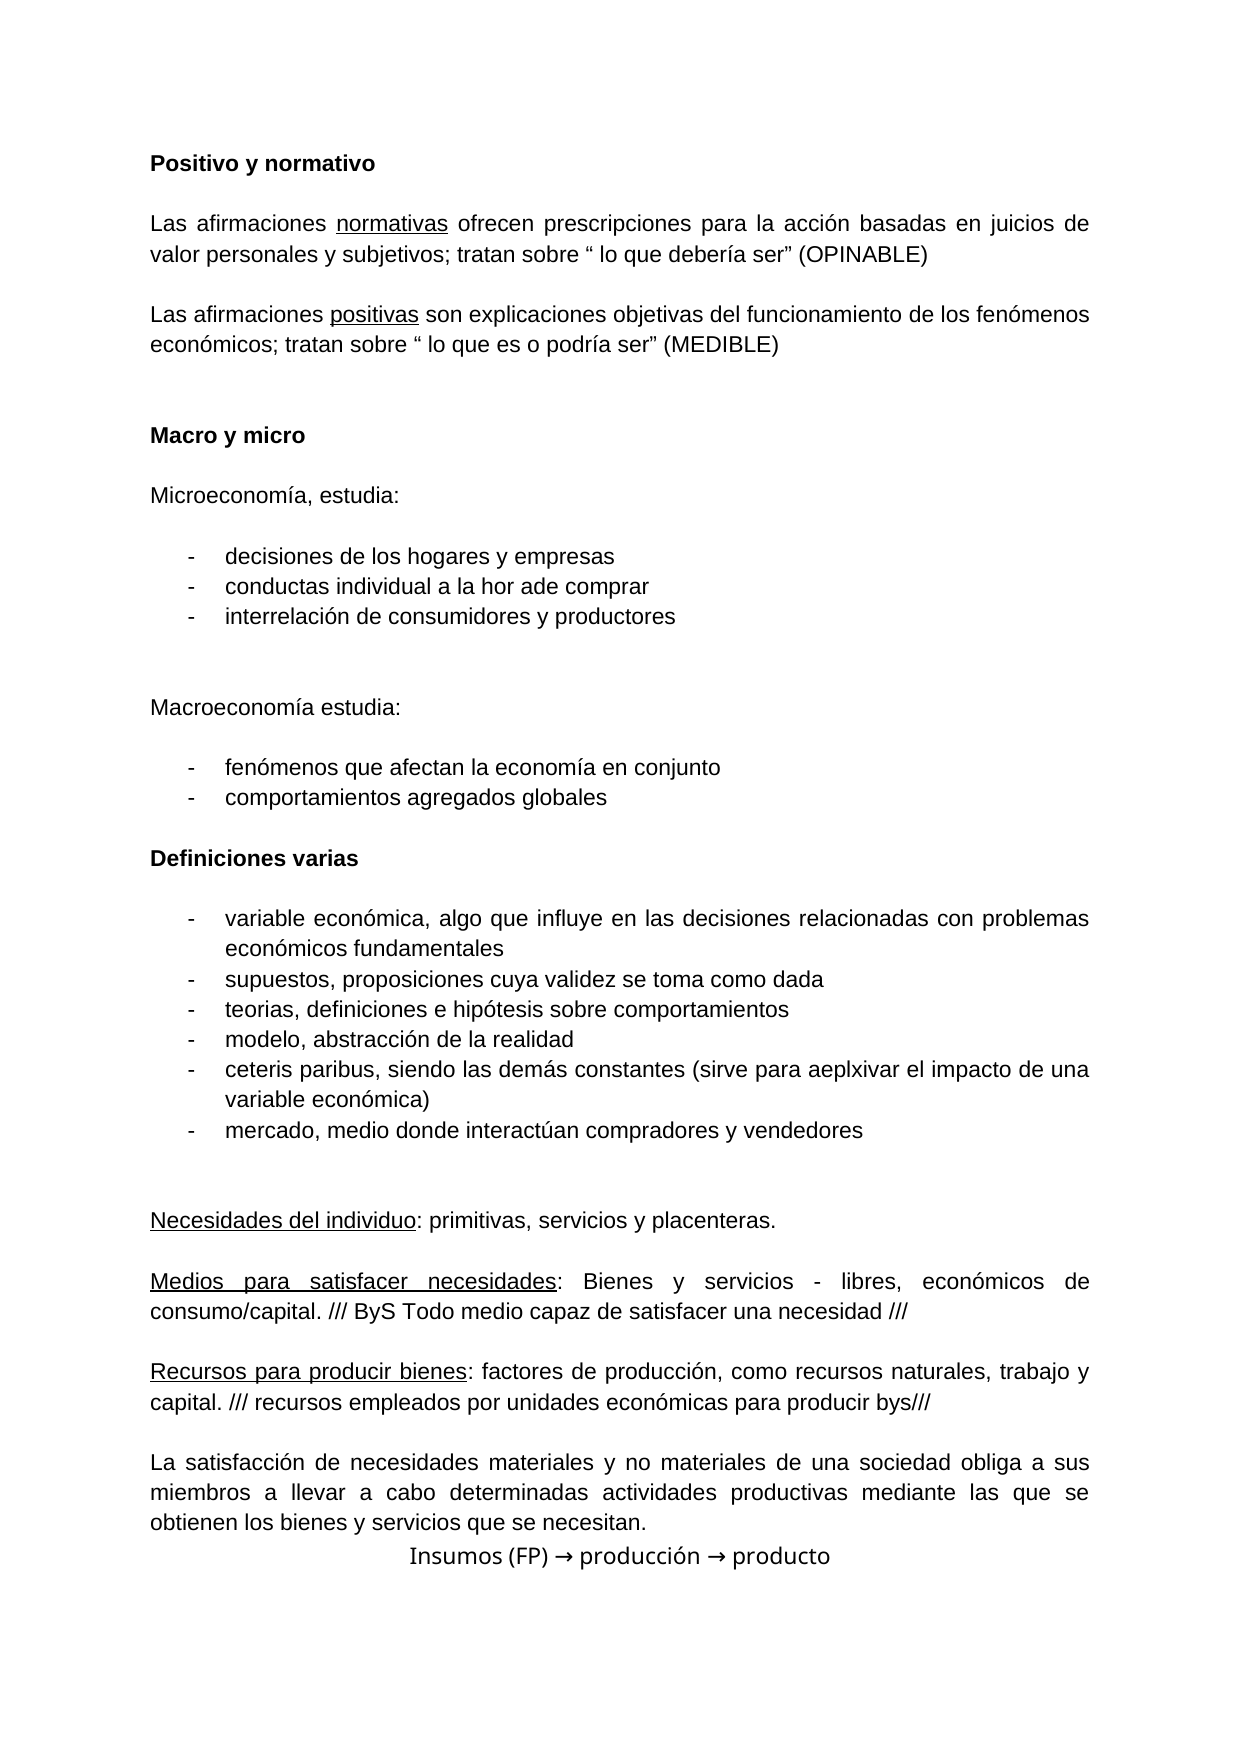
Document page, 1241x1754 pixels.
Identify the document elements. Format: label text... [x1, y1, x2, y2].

text Insumos (FP) → producción → producto [150, 1539, 1090, 1571]
text Definiciones varias [150, 845, 1090, 871]
list modelo, abstracción de la realidad [187, 1026, 1090, 1052]
text Necesidades del individuo: primitivas, servicios y placenteras. [150, 1207, 1090, 1234]
text Macro y micro [150, 422, 1090, 448]
text Las afirmaciones normativas ofrecen prescripciones para la acción basadas en juicios de valor personales y subjetivos; tratan sobre “ lo que debería ser” (OPINABLE) [150, 210, 1090, 267]
text Recursos para producir bienes: factores de producción, como recursos naturales, trabajo y capital. /// recursos empleados por unidades económicas para producir bys/// [150, 1358, 1090, 1415]
list conductas individual a la hor ade comprar [187, 573, 1090, 599]
list fenómenos que afectan la economía en conjunto [187, 754, 1090, 781]
list interrelación de consumidores y productores [187, 603, 1090, 629]
list ceteris paribus, siendo las demás constantes (sirve para aeplxivar el impacto de una variable económica) [187, 1056, 1090, 1113]
list variable económica, algo que influye en las decisiones relacionadas con problemas económicos fundamentales [187, 905, 1090, 962]
list mercado, medio donde interactúan compradores y vendedores [187, 1117, 1090, 1143]
text Microeconomía, estudia: [150, 482, 1090, 509]
list comportamientos agregados globales [187, 784, 1090, 811]
list supuestos, proposiciones cuya validez se toma como dada [187, 966, 1090, 992]
text Las afirmaciones positivas son explicaciones objetivas del funcionamiento de los fenómenos económicos; tratan sobre “ lo que es o podría ser” (MEDIBLE) [150, 301, 1090, 358]
list teorias, definiciones e hipótesis sobre comportamientos [187, 996, 1090, 1022]
text La satisfacción de necesidades materiales y no materiales de una sociedad obliga a sus miembros a llevar a cabo determinadas actividades productivas mediante las que se obtienen los bienes y servicios que se necesitan. [150, 1449, 1090, 1536]
text Positivo y normativo [150, 150, 1090, 176]
text Macroeconomía estudia: [150, 694, 1090, 720]
text Medios para satisfacer necesidades: Bienes y servicios - libres, económicos de consumo/capital. /// ByS Todo medio capaz de satisfacer una necesidad /// [150, 1268, 1090, 1324]
list decisiones de los hogares y empresas [187, 543, 1090, 569]
